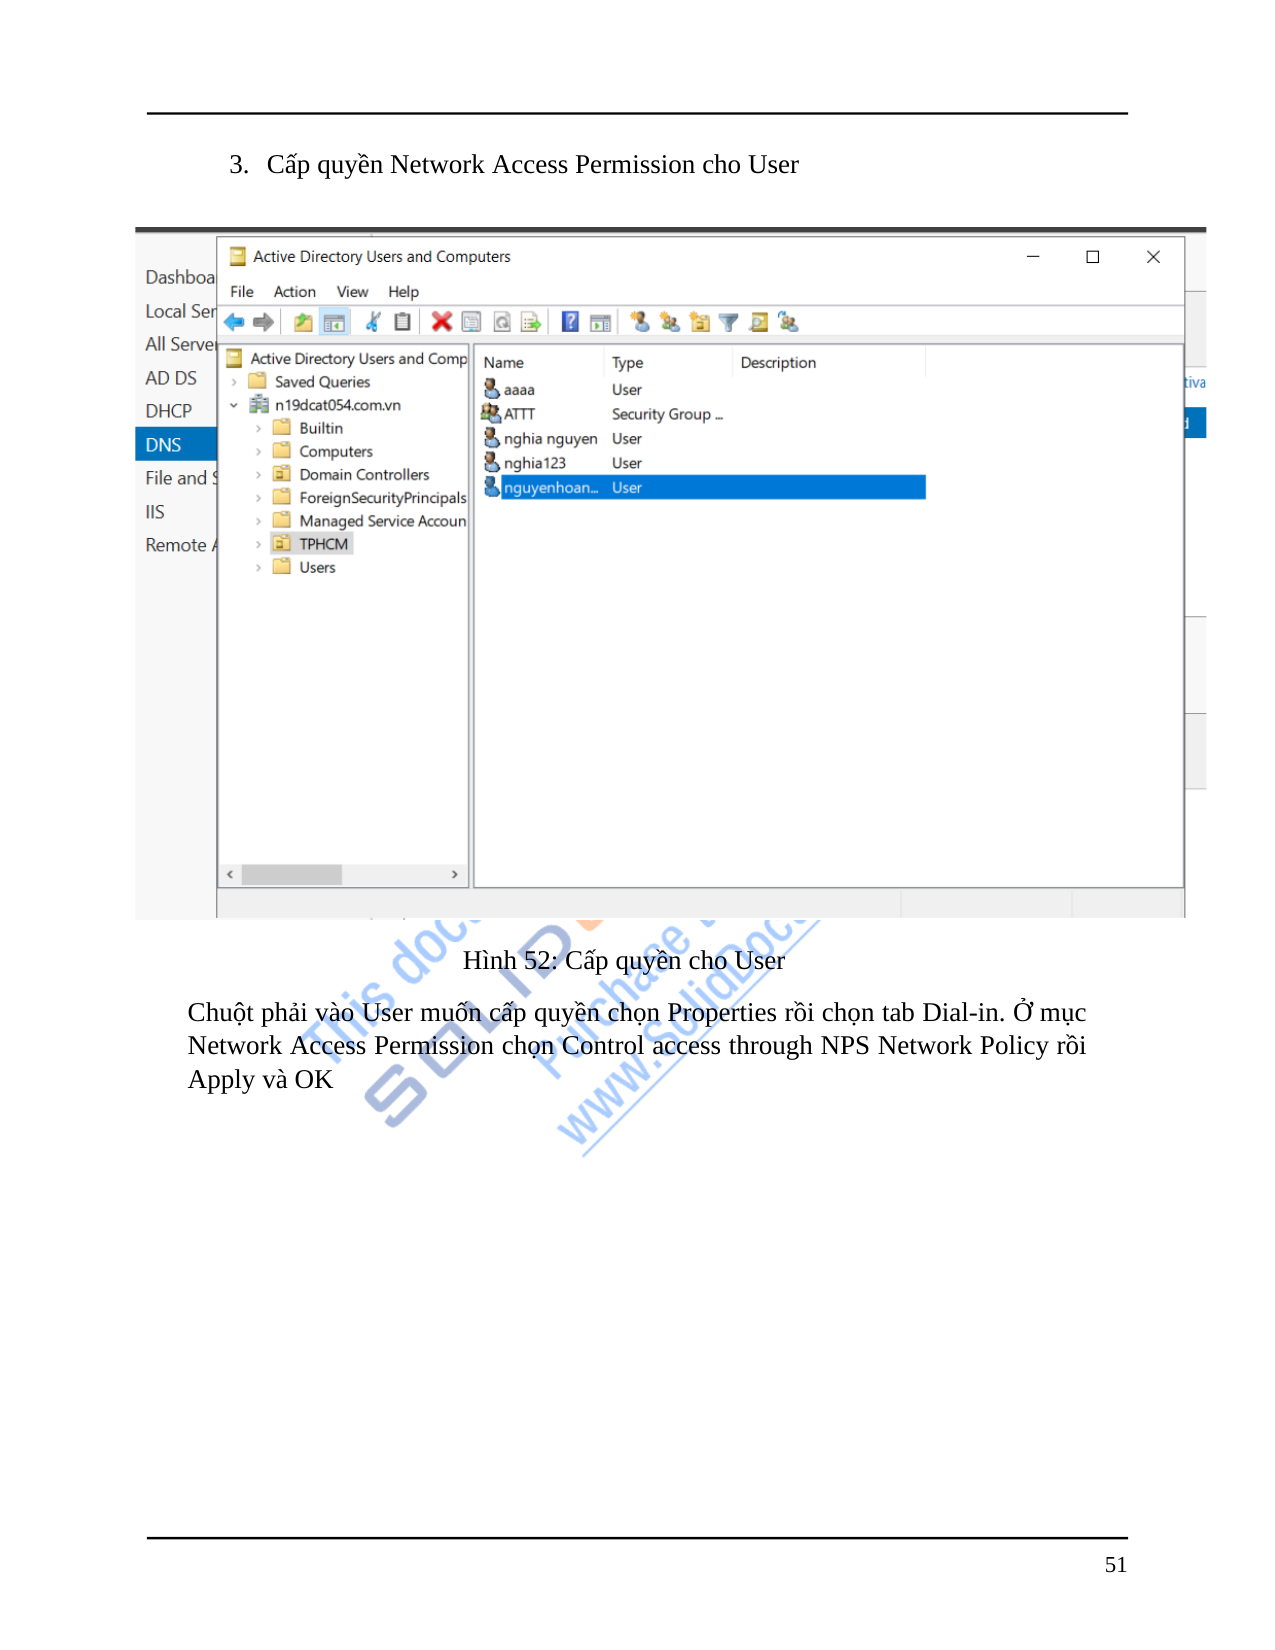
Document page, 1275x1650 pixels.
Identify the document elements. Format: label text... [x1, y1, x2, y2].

text Hình 52: Cấp quyền cho User [463, 944, 1206, 975]
picture [135, 227, 1207, 996]
list Cấp quyền Network Access Permission cho User [229, 148, 1206, 179]
picture [296, 1094, 1046, 1192]
text Chuột phải vào User muốn cấp quyền chọn Properties rồi chọn tab Dial-in. Ở mục Network Access Permission chọn Control access through NPS Network Policy rồi Apply và OK [187, 996, 1088, 1094]
